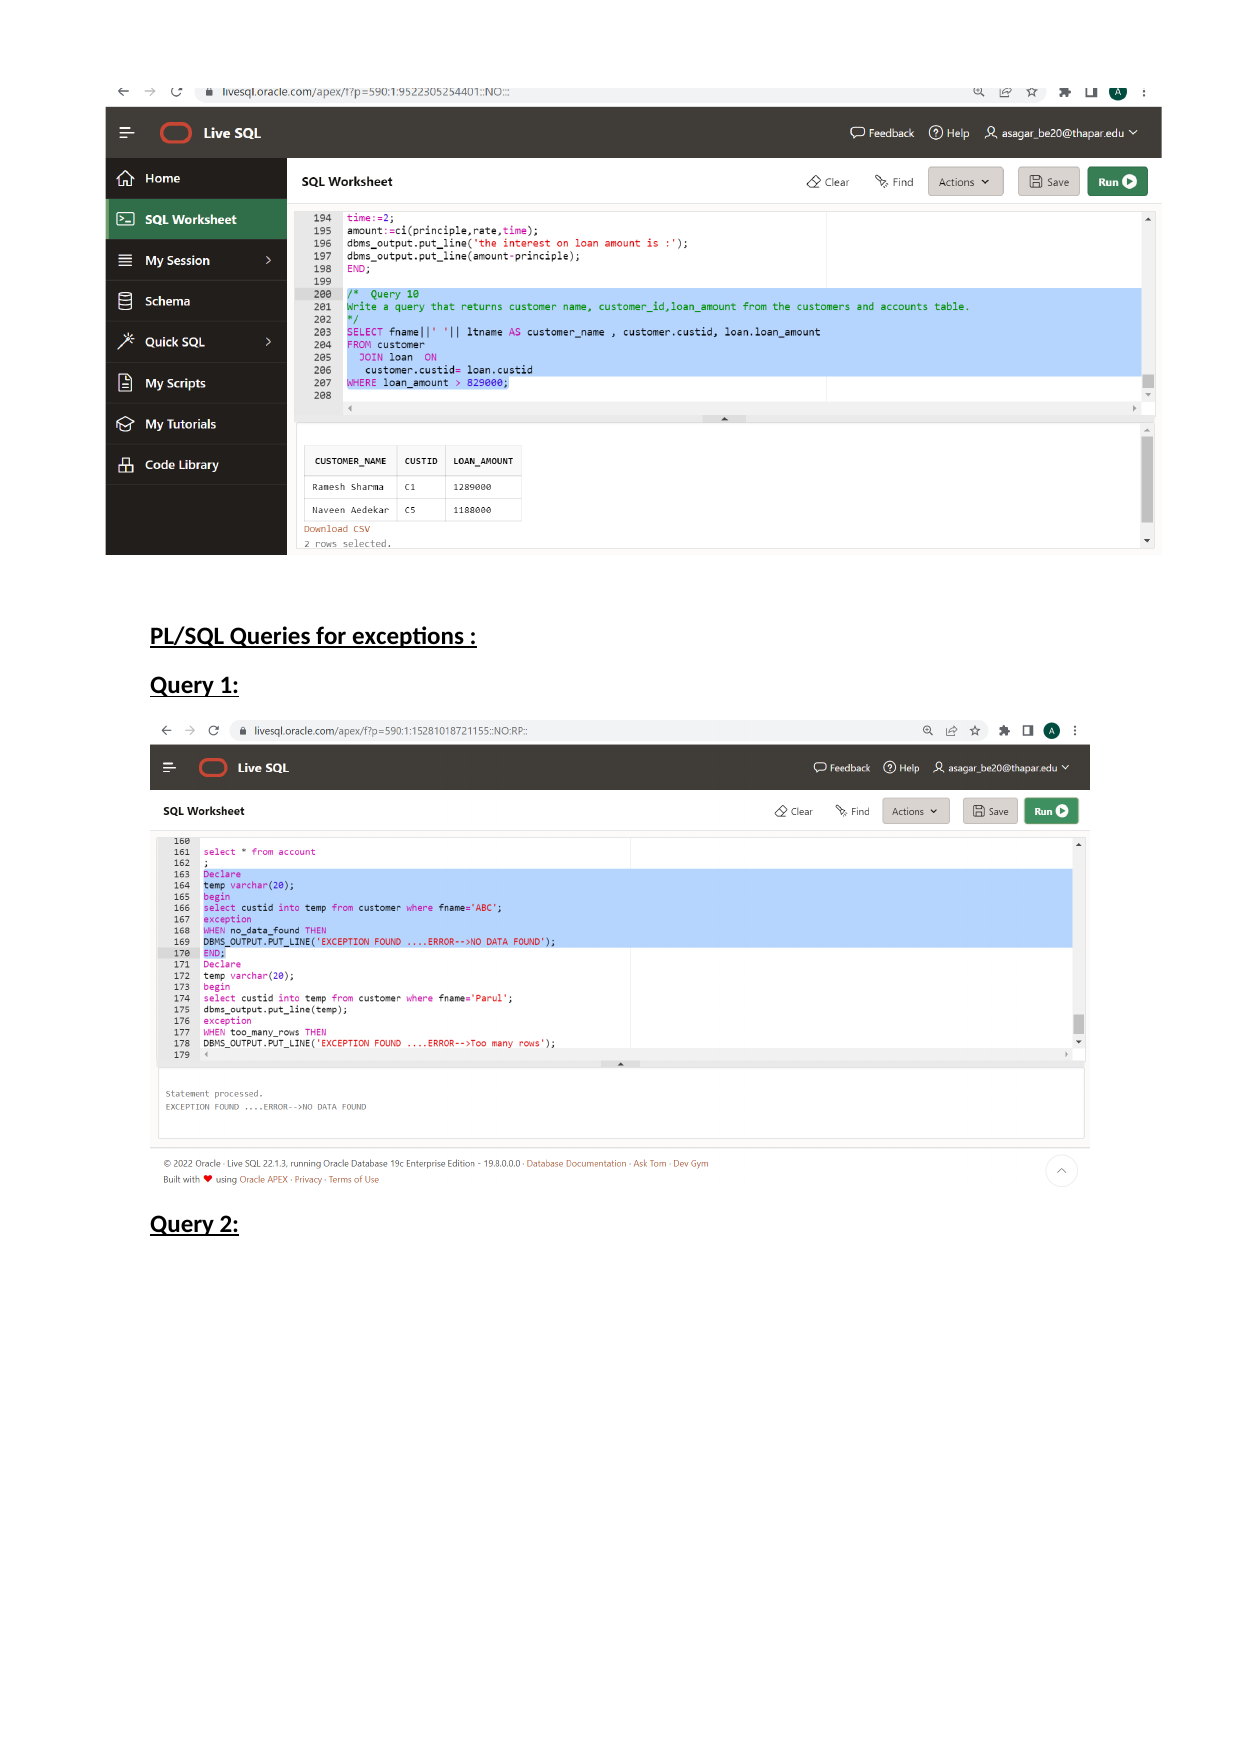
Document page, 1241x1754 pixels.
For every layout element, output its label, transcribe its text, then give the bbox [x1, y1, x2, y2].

text Query 1: [150, 669, 1090, 700]
picture [105, 88, 1162, 555]
text PL/SQL Queries for exceptions : [150, 620, 1090, 651]
picture [150, 719, 1090, 1190]
text Query 2: [150, 1208, 1090, 1238]
